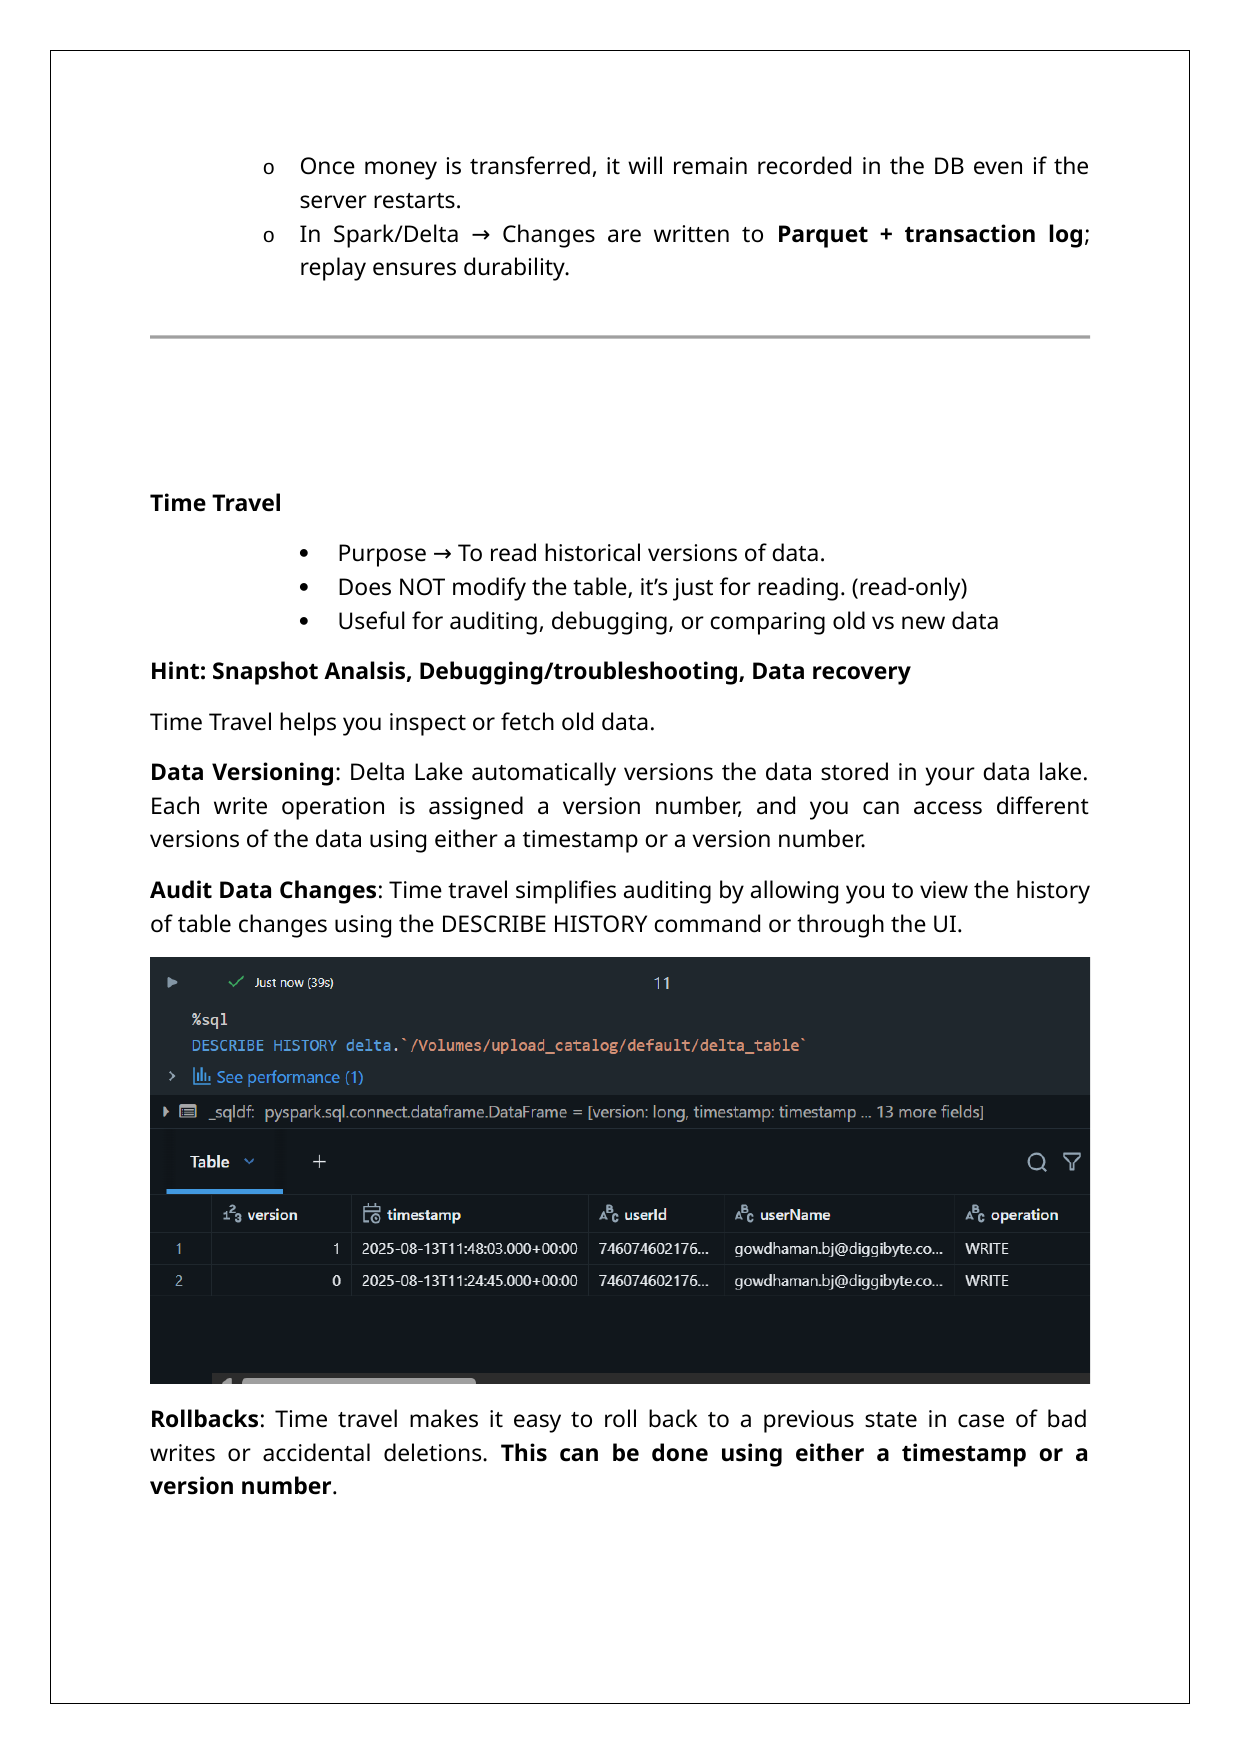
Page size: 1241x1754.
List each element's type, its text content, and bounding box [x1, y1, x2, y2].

text Data Versioning: Delta Lake automatically versions the data stored in your data lake. Each write operation is assigned a version number, and you can access different versions of the data using either a timestamp or a version number. [150, 756, 1090, 854]
list In Spark/Delta → Changes are written to Parquet + transaction log; replay ensures durability. [262, 217, 1090, 282]
text Time Travel helps you inspect or fetch old data. [150, 705, 1090, 737]
text Time Travel [150, 487, 1090, 518]
list Once money is transferred, it will remain recorded in the DB even if the server restarts. [262, 150, 1090, 215]
list Does NOT modify the table, it’s just for reading. (read-only) [300, 571, 1090, 602]
list Useful for auditing, debugging, or comparing old vs new data [300, 604, 1090, 636]
text Rollbacks: Time travel makes it easy to roll back to a previous state in case of bad writes or accidental deletions. This can be done using either a timestamp or a version number. [150, 1403, 1090, 1502]
text Audit Data Changes: Time travel simplifies auditing by allowing you to view the history of table changes using the DESCRIBE HISTORY command or through the UI. [150, 874, 1090, 939]
text Hint: Snapshot Analsis, Debugging/troubleshooting, Data recovery [150, 655, 1090, 686]
picture [150, 957, 1091, 1384]
list Purpose → To read historical versions of data. [300, 537, 1090, 568]
